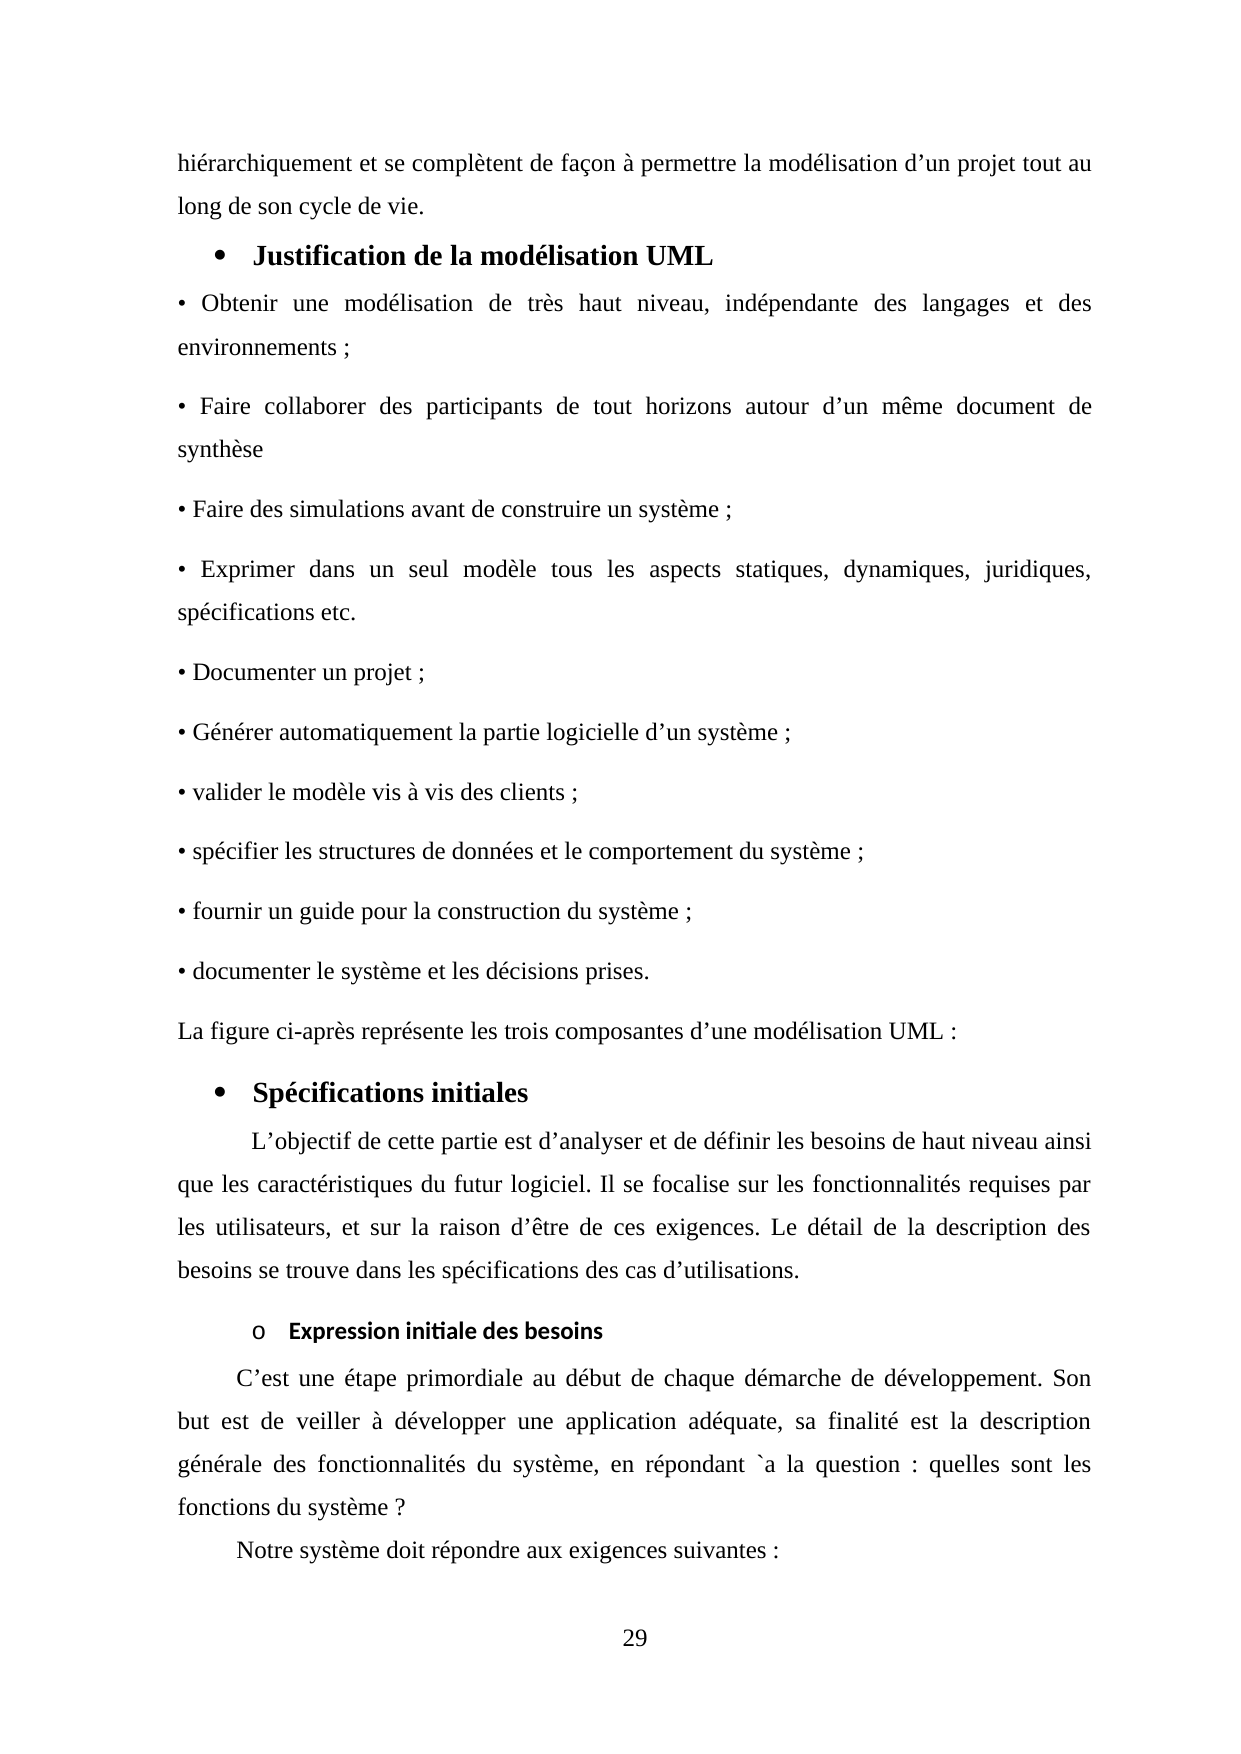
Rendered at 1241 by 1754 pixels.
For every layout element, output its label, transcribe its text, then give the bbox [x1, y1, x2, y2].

subtitle Justification de la modélisation UML [215, 238, 1092, 272]
text L’objectif de cette partie est d’analyser et de définir les besoins de haut niveau ainsi que les caractéristiques du futur logiciel. Il se focalise sur les fonctionnalités requises par les utilisateurs, et sur la raison d’être de ces exigences. Le détail de la description des besoins se trouve dans les spécifications des cas d’utilisations. [177, 1126, 1092, 1284]
text • Faire des simulations avant de construire un système ; [177, 494, 1092, 523]
text • Faire collaborer des participants de tout horizons autour d’un même document de synthèse [177, 391, 1092, 463]
text • Exprimer dans un seul modèle tous les aspects statiques, dynamiques, juridiques, spécifications etc. [177, 554, 1092, 626]
text • spécifier les structures de données et le comportement du système ; [177, 836, 1092, 865]
text • valider le modèle vis à vis des clients ; [177, 777, 1092, 805]
text Notre système doit répondre aux exigences suivantes : [177, 1535, 1092, 1564]
subtitle Spécifications initiales [215, 1076, 1092, 1109]
text La figure ci-après représente les trois composantes d’une modélisation UML : [177, 1016, 1092, 1044]
text • documenter le système et les décisions prises. [177, 956, 1092, 985]
subtitle Expression initiale des besoins [251, 1315, 1092, 1347]
text • Documenter un projet ; [177, 657, 1092, 686]
text • fournir un guide pour la construction du système ; [177, 896, 1092, 925]
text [177, 148, 1092, 219]
text • Obtenir une modélisation de très haut niveau, indépendante des langages et des environnements ; [177, 288, 1092, 360]
text C’est une étape primordiale au début de chaque démarche de développement. Son but est de veiller à développer une application adéquate, sa finalité est la description générale des fonctionnalités du système, en répondant `a la question : quelles sont les fonctions du système ? [177, 1363, 1092, 1521]
text • Générer automatiquement la partie logicielle d’un système ; [177, 717, 1092, 746]
